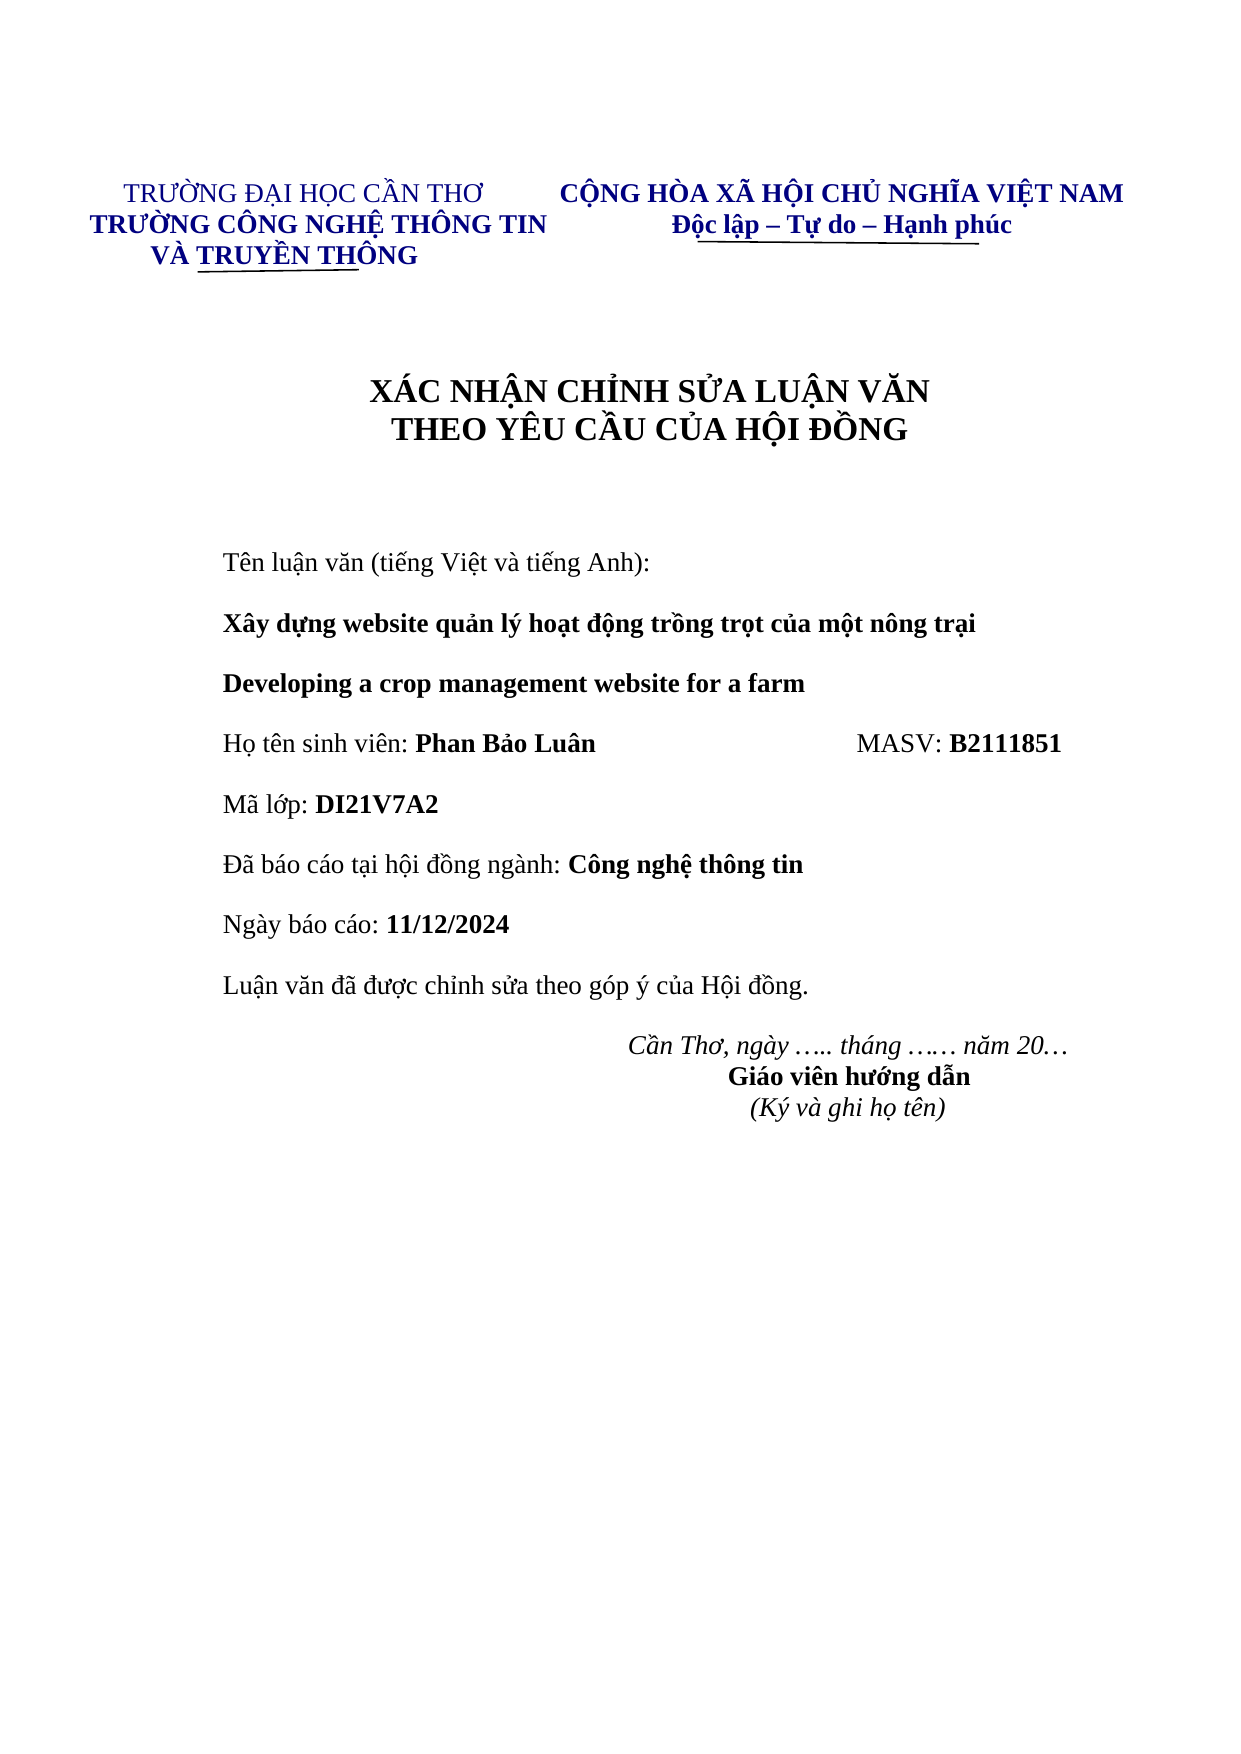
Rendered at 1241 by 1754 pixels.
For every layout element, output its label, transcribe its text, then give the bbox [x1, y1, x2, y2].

text Xây dựng website quản lý hoạt động trồng trọt của một nông trại [148, 607, 1152, 638]
text Mã lớp: DI21V7A2 [148, 788, 1152, 819]
text Cần Thơ, ngày ….. tháng …… năm 20… [148, 1029, 1152, 1060]
text TRƯỜNG ĐẠI HỌC CẦN THƠ CỘNG HÒA XÃ HỘI CHỦ NGHĨA VIỆT NAM [89, 177, 1152, 208]
text Tên luận văn (tiếng Việt và tiếng Anh): [148, 547, 1152, 578]
text Đã báo cáo tại hội đồng ngành: Công nghệ thông tin [148, 848, 1152, 879]
text Developing a crop management website for a farm [148, 667, 1152, 698]
text (Ký và ghi họ tên) [148, 1091, 1152, 1122]
text Họ tên sinh viên: Phan Bảo Luân MASV: B2111851 [148, 727, 1152, 759]
text THEO YÊU CẦU CỦA HỘI ĐỒNG [148, 409, 1152, 448]
text Ngày báo cáo: 11/12/2024 [148, 908, 1152, 939]
text TRƯỜNG CÔNG NGHỆ THÔNG TIN Độc lập – Tự do – Hạnh phúc [89, 208, 1152, 239]
text VÀ TRUYỀN THÔNG [89, 239, 1152, 271]
text Luận văn đã được chỉnh sửa theo góp ý của Hội đồng. [148, 969, 1152, 1000]
text Giáo viên hướng dẫn [148, 1060, 1152, 1091]
text XÁC NHẬN CHỈNH SỬA LUẬN VĂN [148, 371, 1152, 409]
